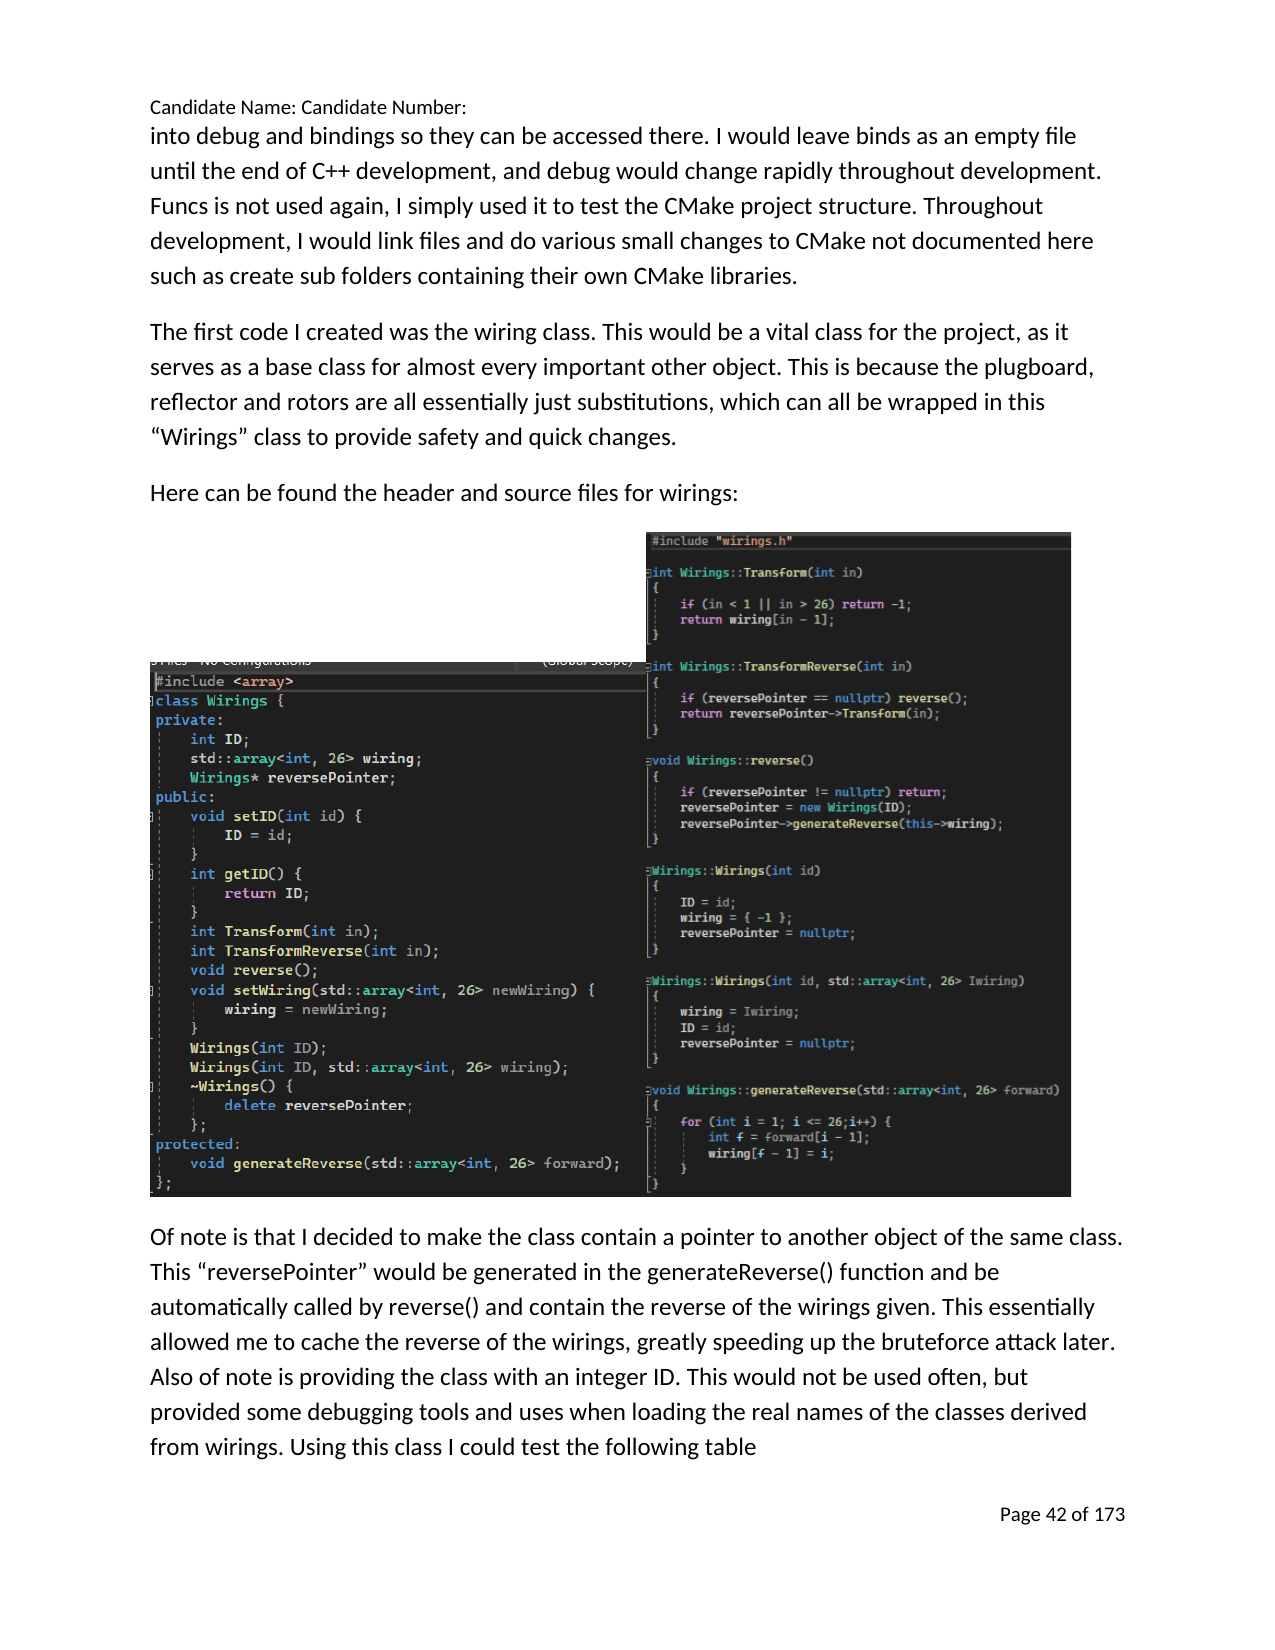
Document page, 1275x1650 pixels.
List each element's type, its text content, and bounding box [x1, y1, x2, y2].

text The first code I created was the wiring class. This would be a vital class for the project, as it serves as a base class for almost every important other object. This is because the plugboard, reflector and rotors are all essentially just substitutions, which can all be wrapped in this “Wirings” class to provide safety and quick changes. [150, 316, 1125, 451]
text Here can be found the header and source files for wirings: [150, 477, 1125, 507]
text Of note is that I decided to make the class contain a pointer to another object of the same class. This “reversePointer” would be generated in the generateReverse() function and be automatically called by reverse() and contain the reverse of the wirings given. This essentially allowed me to cache the reverse of the wirings, greatly speeding up the bruteforce attack later. Also of note is providing the class with an integer ID. This would not be used often, but provided some debugging tools and uses when loading the real names of the classes derived from wirings. Using this class I could test the following table [150, 1221, 1125, 1461]
picture [150, 532, 1072, 1197]
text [150, 120, 1125, 291]
